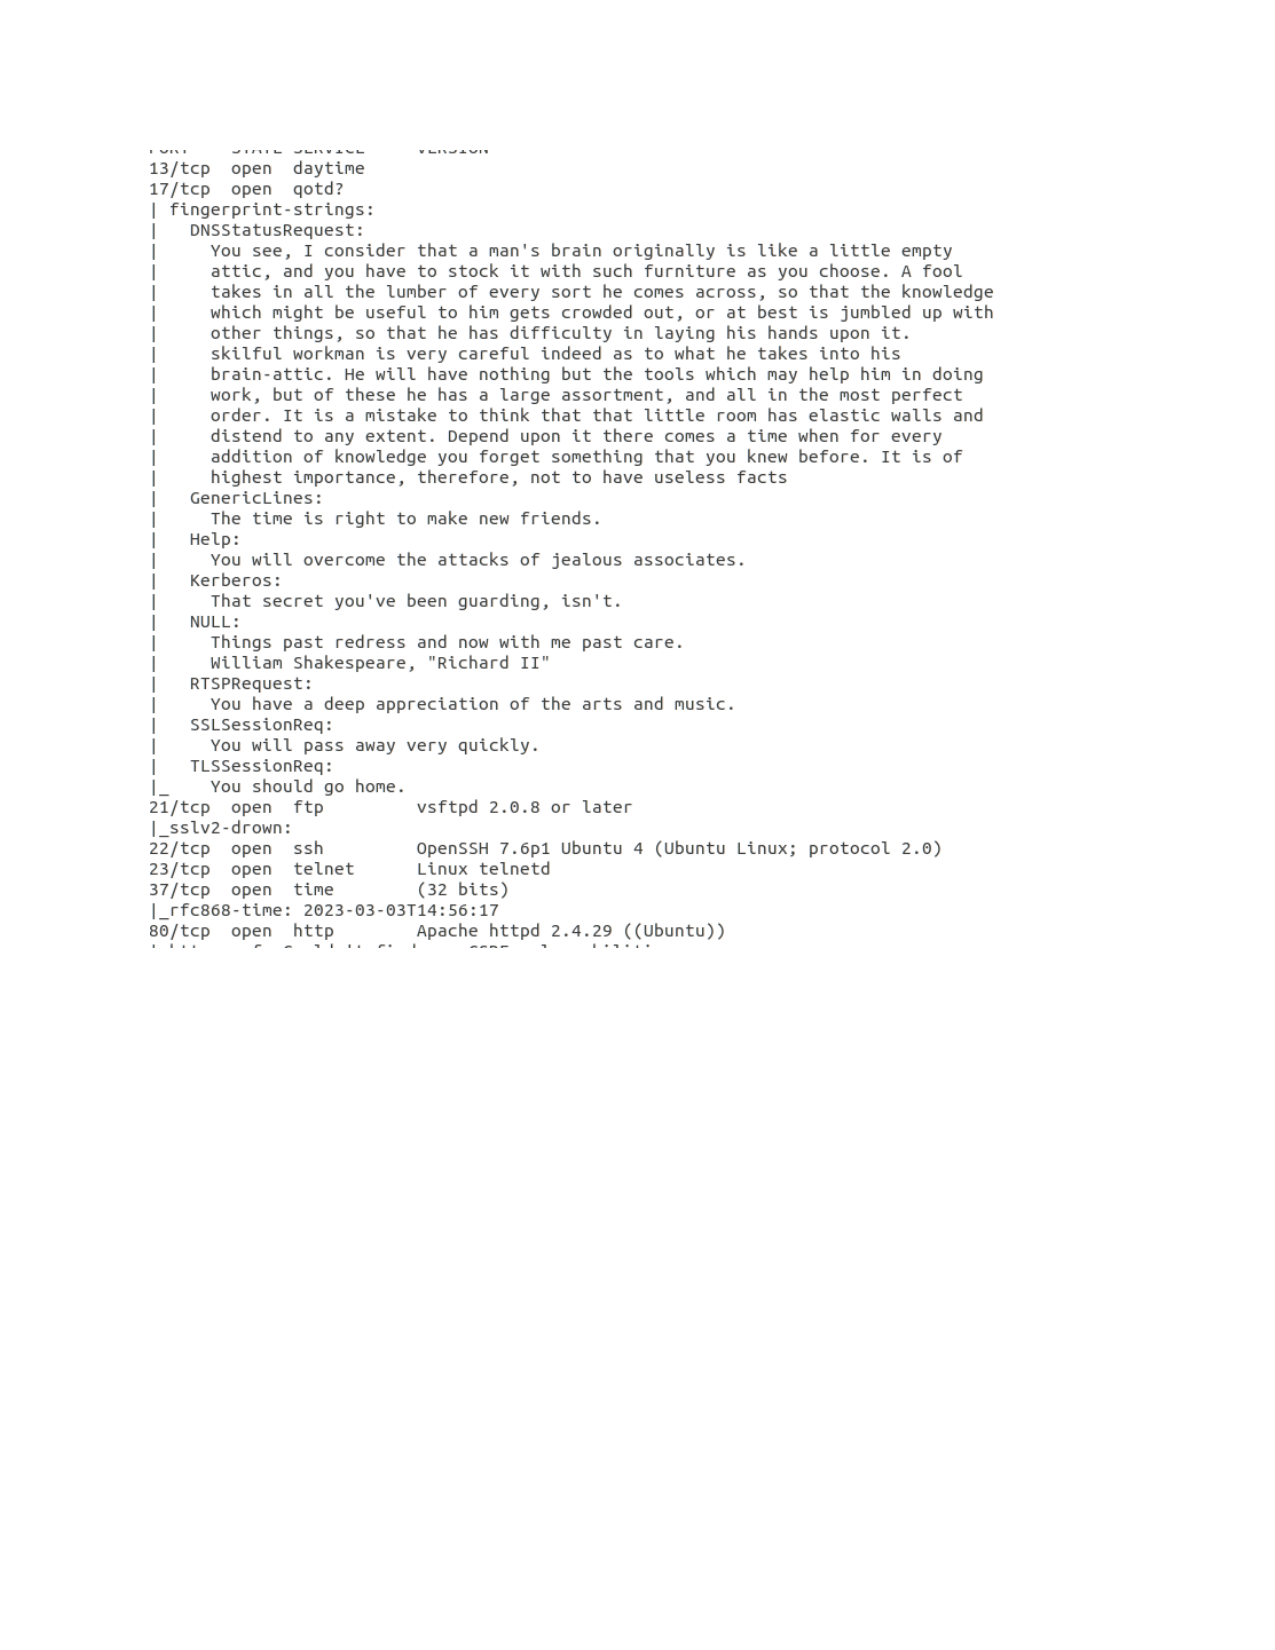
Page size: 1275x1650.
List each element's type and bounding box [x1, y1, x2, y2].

picture [150, 150, 1125, 948]
